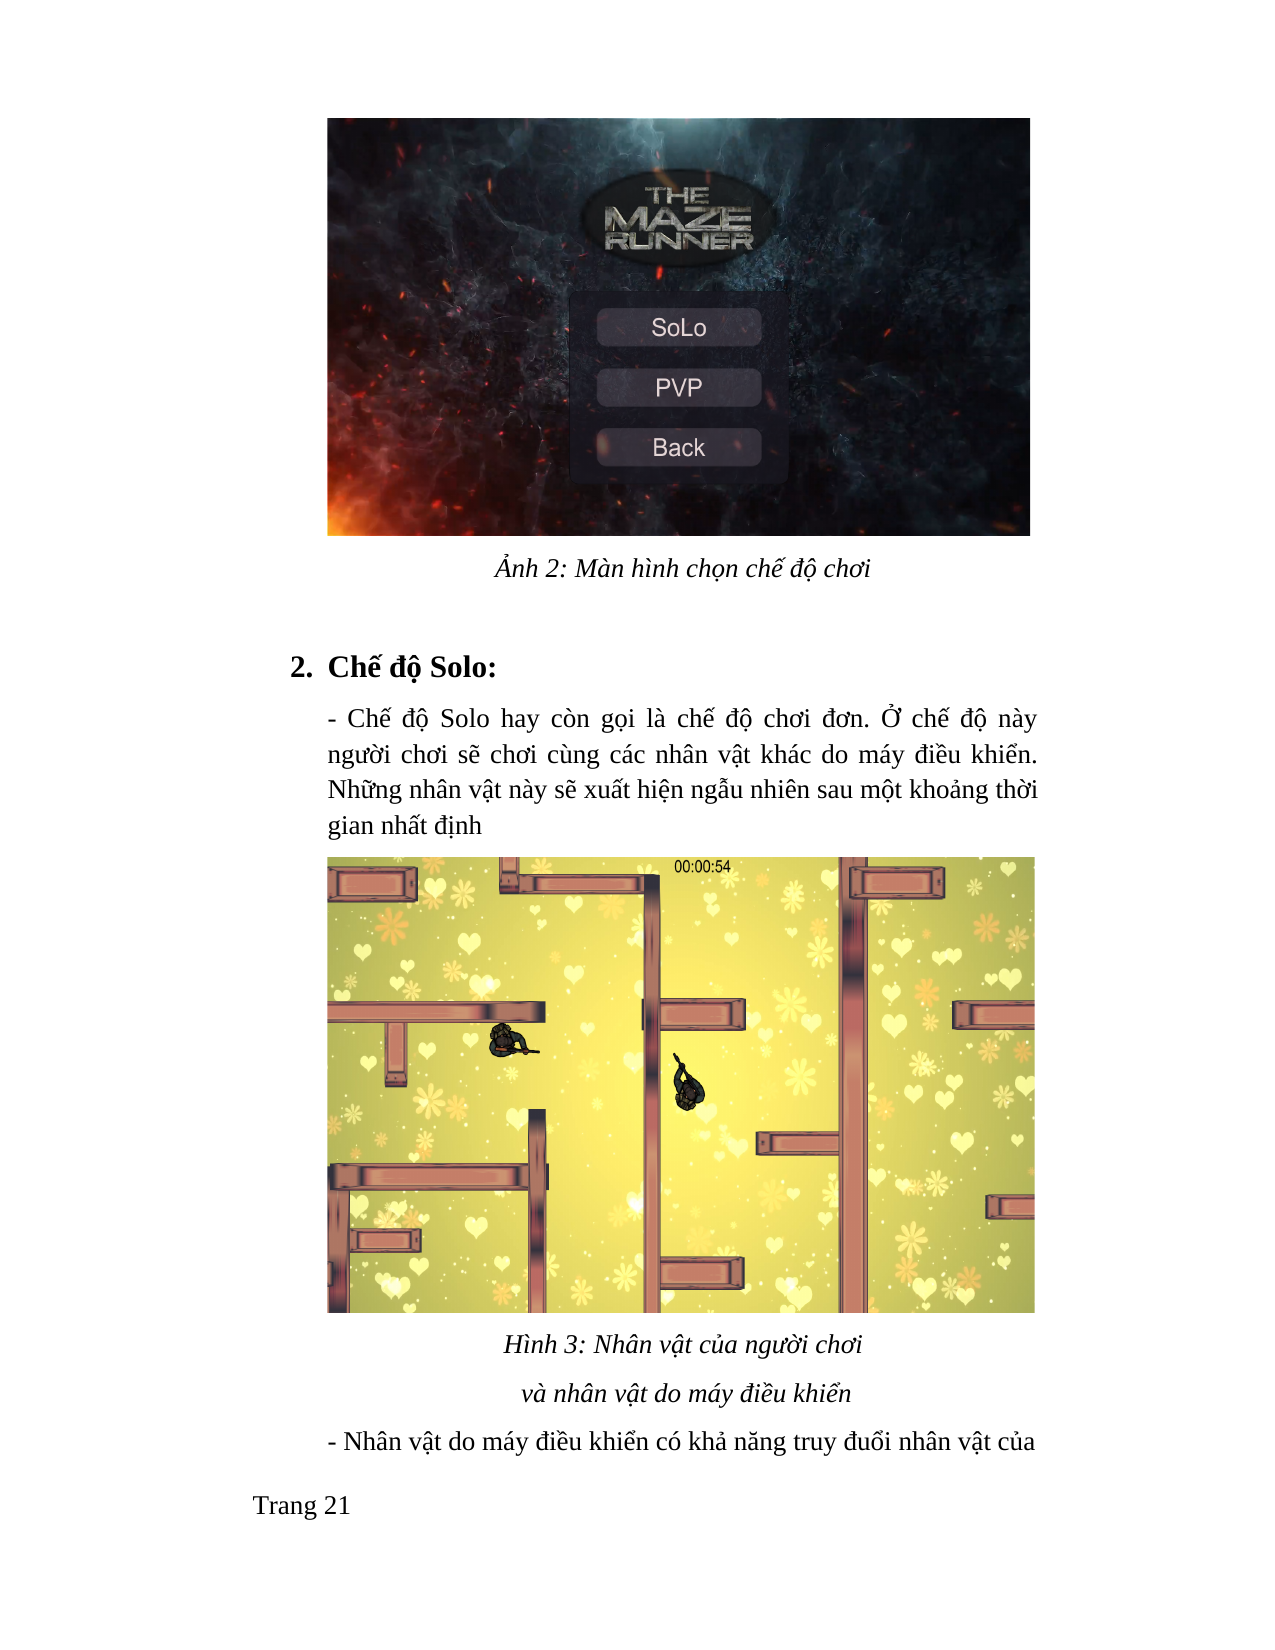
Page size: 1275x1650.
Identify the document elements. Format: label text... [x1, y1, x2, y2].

list - Chế độ Solo hay còn gọi là chế độ chơi đơn. Ở chế độ này người chơi sẽ chơi cùng các nhân vật khác do máy điều khiển. Những nhân vật này sẽ xuất hiện ngẫu nhiên sau một khoảng thời gian nhất định [327, 702, 1039, 841]
list Ảnh 2: Màn hình chọn chế độ chơi [327, 552, 1039, 583]
picture [327, 118, 1031, 536]
list Hình 3: Nhân vật của người chơi [327, 1328, 1039, 1360]
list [327, 1425, 1039, 1456]
list Chế độ Solo: [290, 648, 1039, 684]
picture [327, 857, 1035, 1313]
list và nhân vật do máy điều khiển [327, 1377, 1039, 1408]
